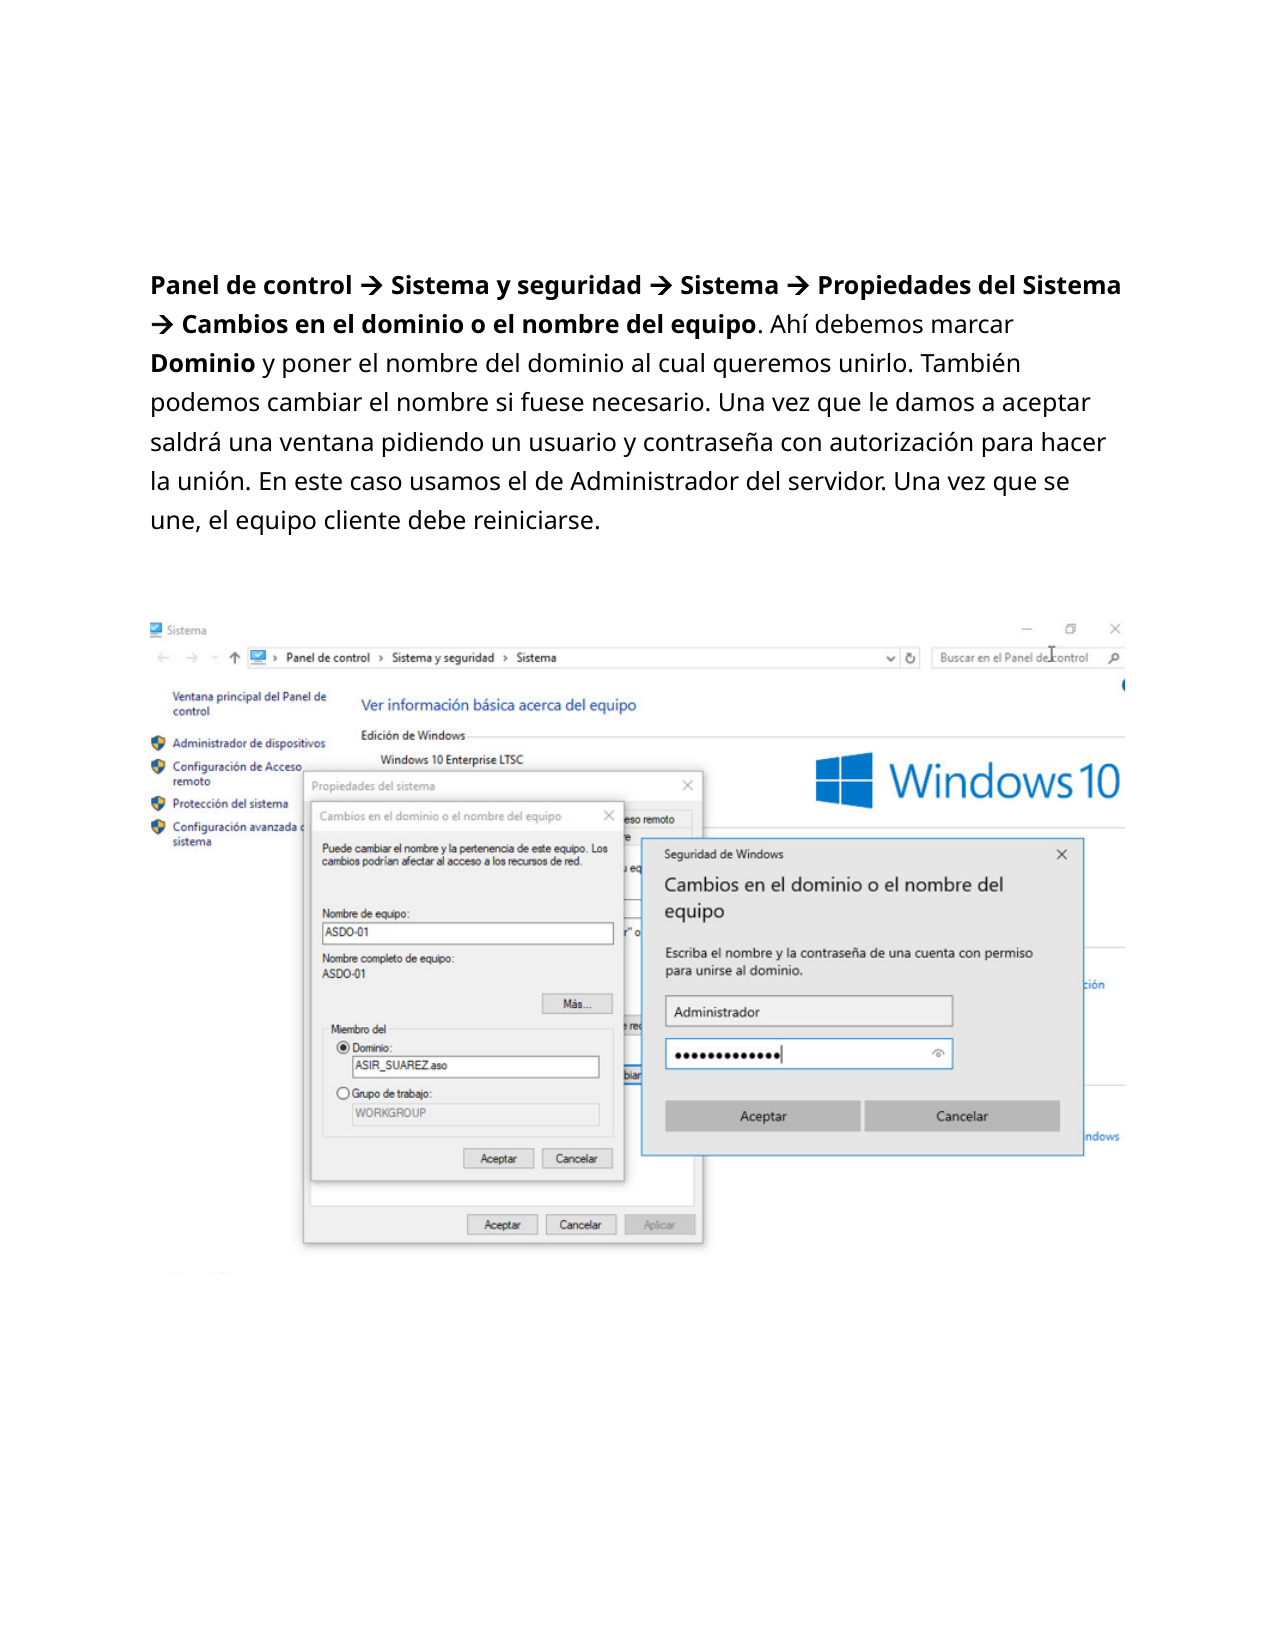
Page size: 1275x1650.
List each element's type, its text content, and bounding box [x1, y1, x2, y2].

text Panel de control Sistema y seguridad Sistema Propiedades del Sistema Cambios en el dominio o el nombre del equipo. Ahí debemos marcar Dominio y poner el nombre del dominio al cual queremos unirlo. También podemos cambiar el nombre si fuese necesario. Una vez que le damos a aceptar saldrá una ventana pidiendo un usuario y contraseña con autorización para hacer la unión. En este caso usamos el de Administrador del servidor. Una vez que se une, el equipo cliente debe reiniciarse. [150, 267, 1125, 537]
picture [150, 620, 1125, 1274]
